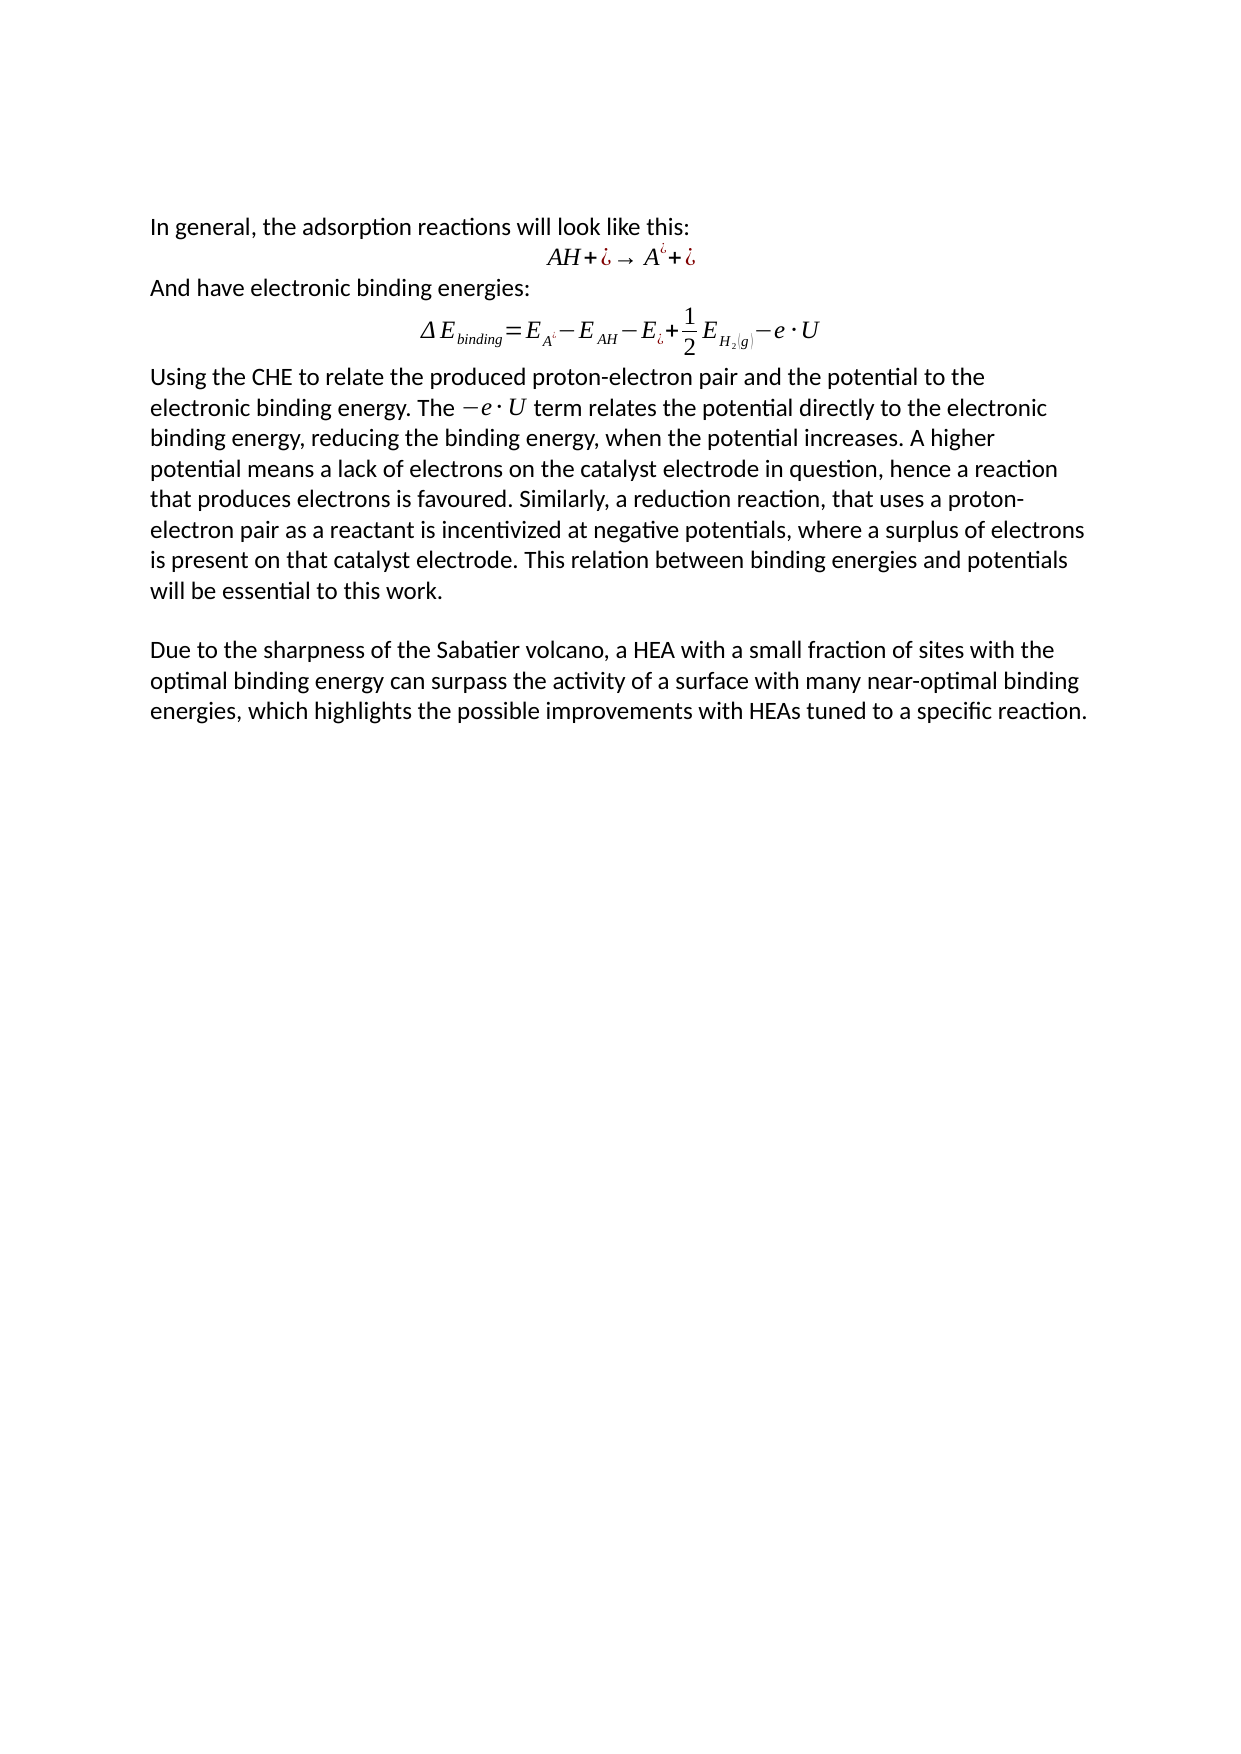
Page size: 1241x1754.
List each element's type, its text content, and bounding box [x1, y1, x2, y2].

text Due to the sharpness of the Sabatier volcano, a HEA with a small fraction of sites with the optimal binding energy can surpass the activity of a surface with many near-optimal binding energies, which highlights the possible improvements with HEAs tuned to a specific reaction. [150, 634, 1090, 726]
text In general, the adsorption reactions will look like this: [150, 211, 1090, 242]
text And have electronic binding energies: [150, 272, 1090, 303]
text Using the CHE to relate the produced proton-electron pair and the potential to the electronic binding energy. The term relates the potential directly to the electronic binding energy, reducing the binding energy, when the potential increases. A higher potential means a lack of electrons on the catalyst electrode in question, hence a reaction that produces electrons is favoured. Similarly, a reduction reaction, that uses a proton-electron pair as a reactant is incentivized at negative potentials, where a surplus of electrons is present on that catalyst electrode. This relation between binding energies and potentials will be essential to this work. [150, 362, 1090, 606]
